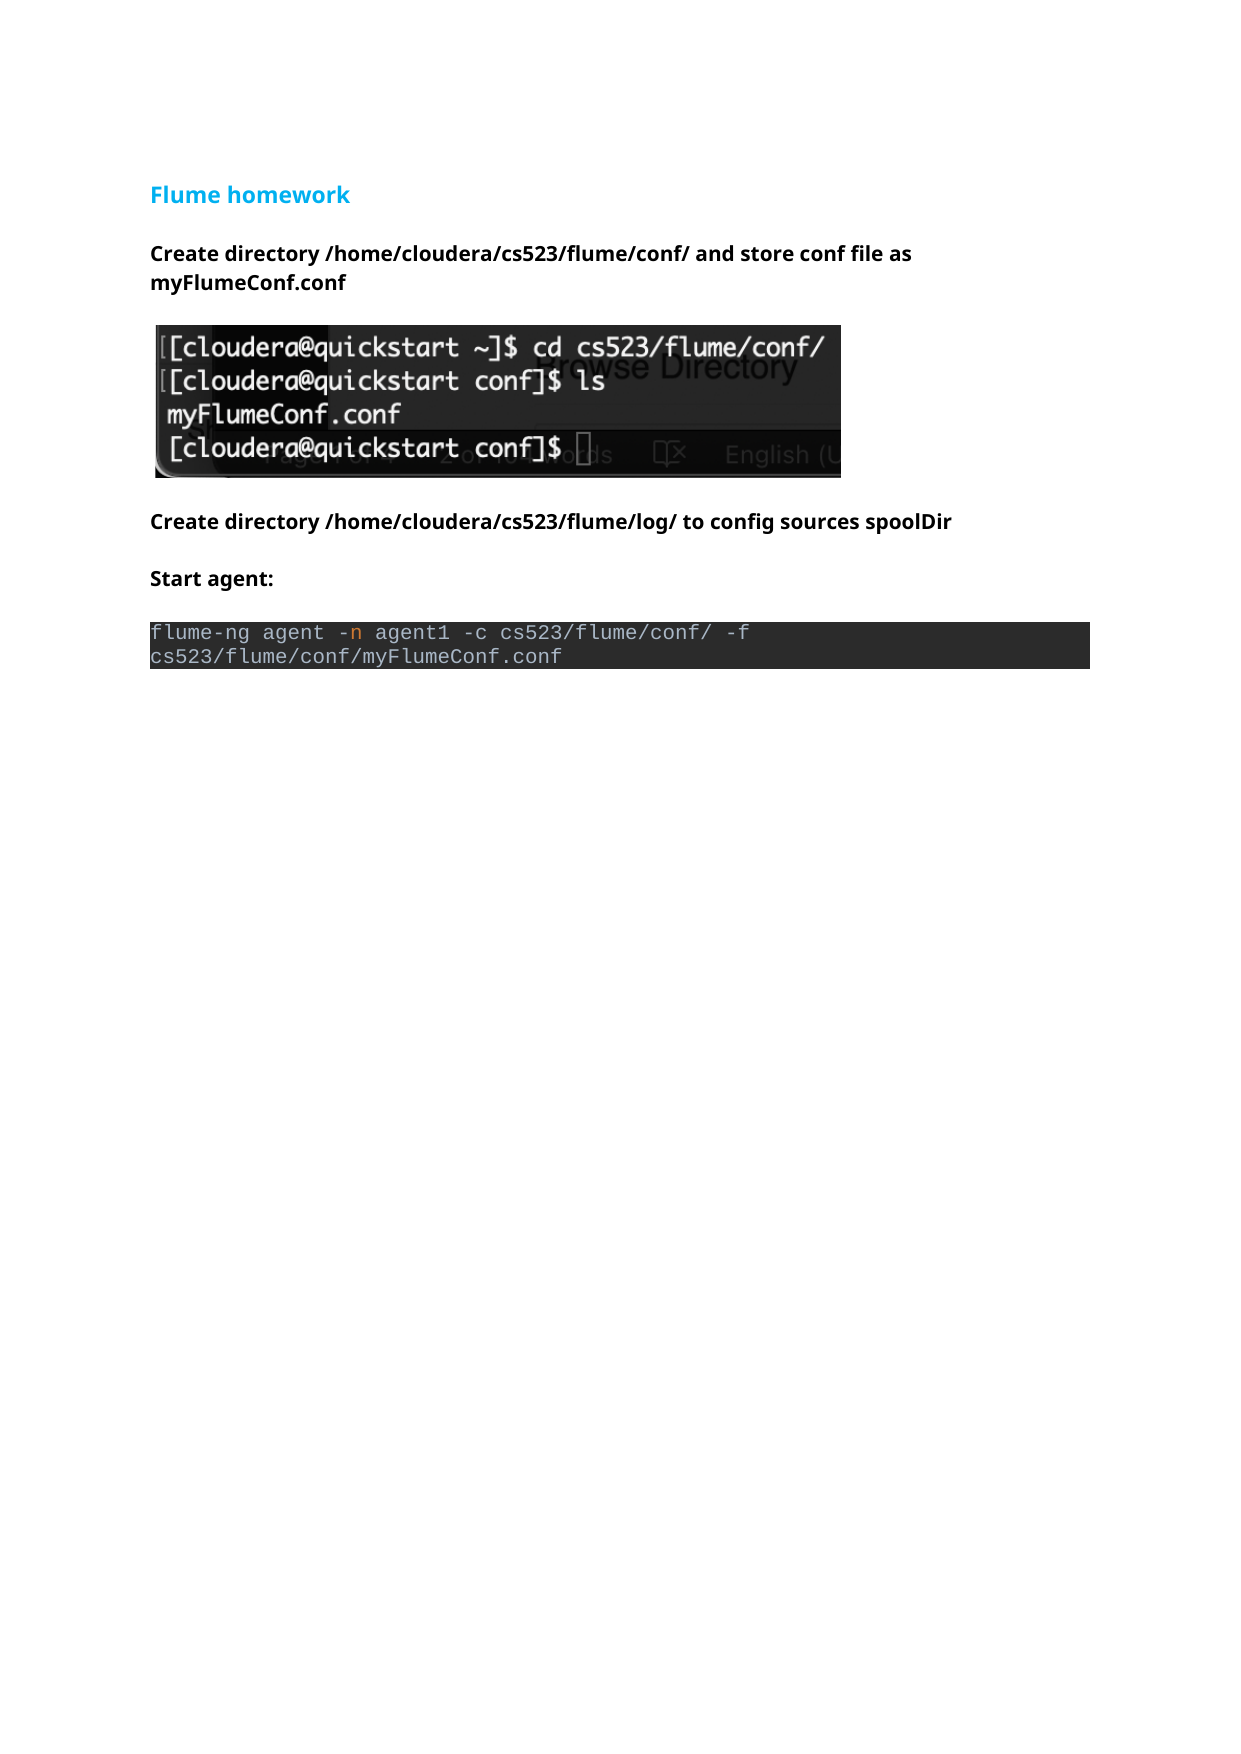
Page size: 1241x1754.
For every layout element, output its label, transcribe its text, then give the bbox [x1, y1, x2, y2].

text flume-ng agent -n agent1 -c cs523/flume/conf/ -f cs523/flume/conf/myFlumeConf.conf [150, 622, 1090, 669]
text Create directory /home/cloudera/cs523/flume/log/ to config sources spoolDir [150, 507, 1090, 535]
picture [155, 325, 841, 478]
text Flume homework [150, 179, 1090, 210]
text Start agent: [150, 564, 1090, 593]
text Create directory /home/cloudera/cs523/flume/conf/ and store conf file as myFlumeConf.conf [150, 239, 1090, 296]
